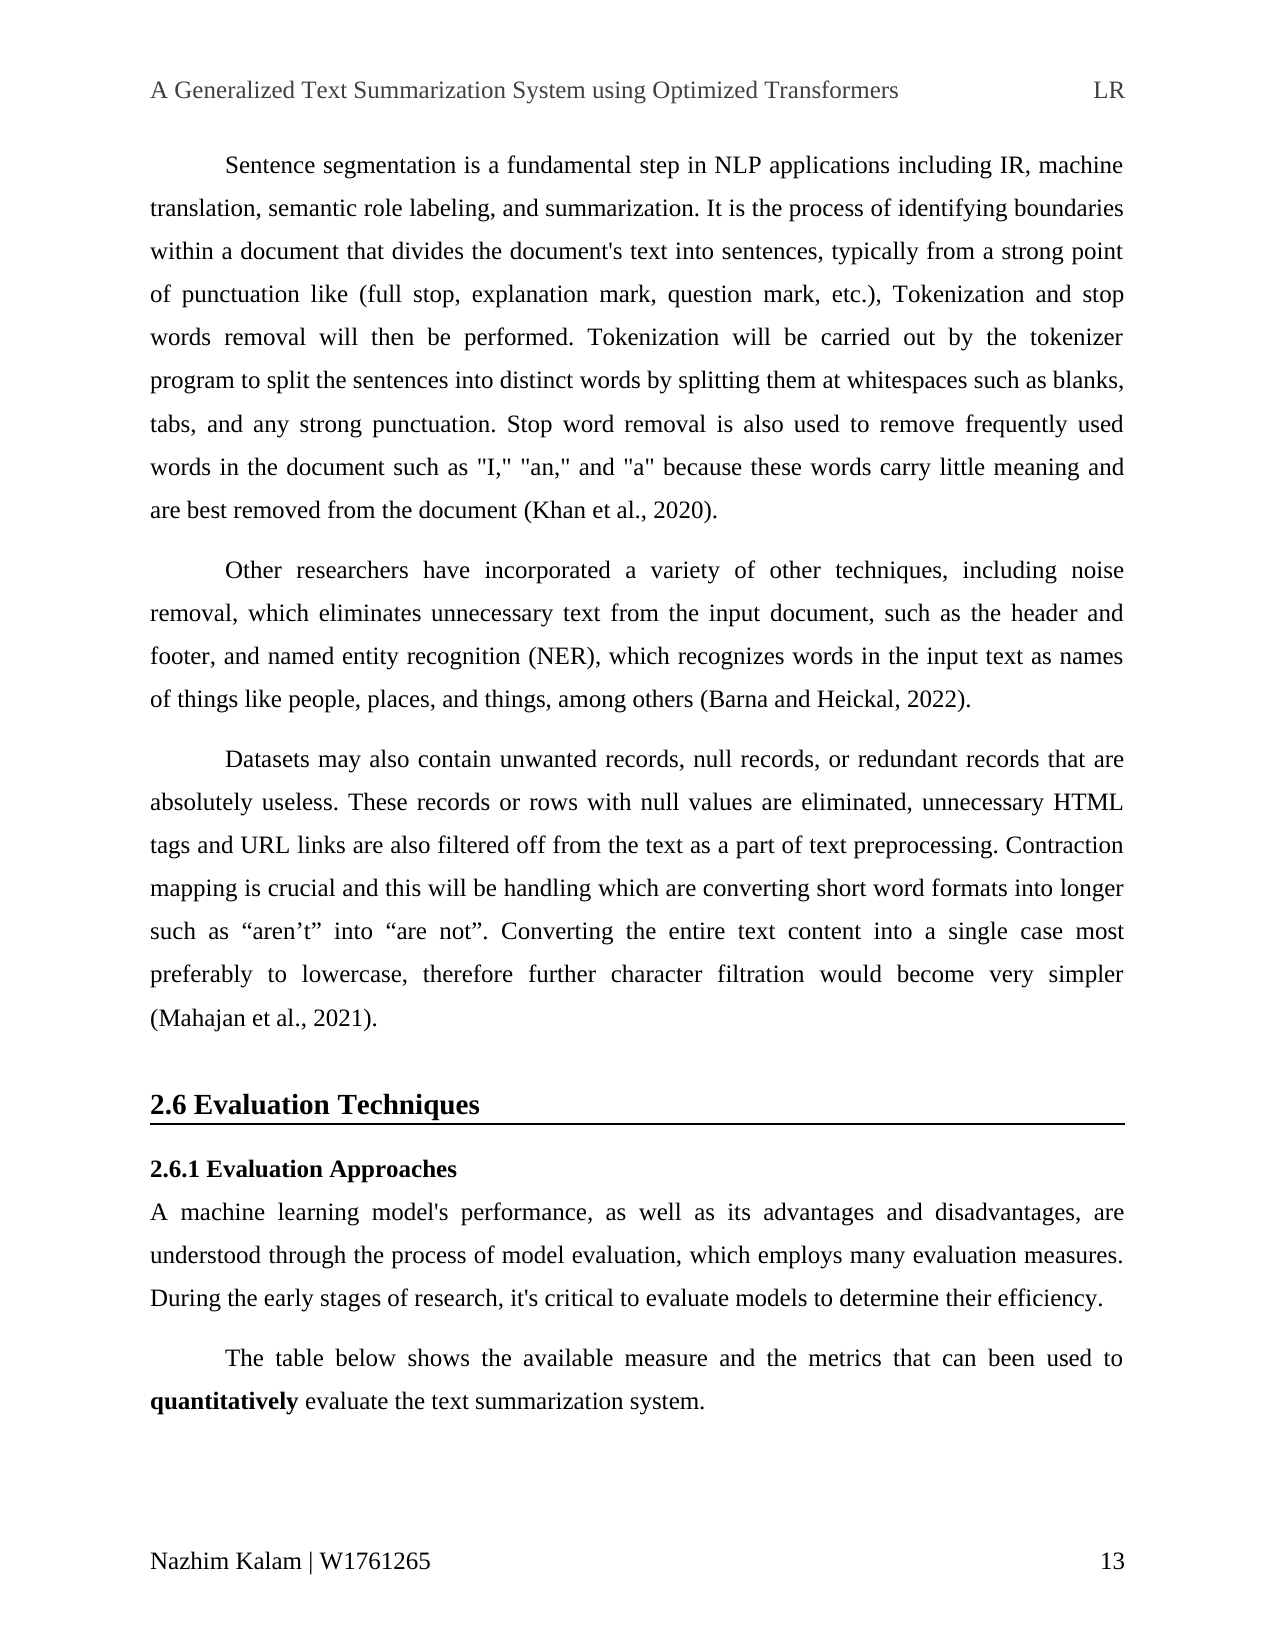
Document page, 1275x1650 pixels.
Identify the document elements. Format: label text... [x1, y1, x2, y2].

text Sentence segmentation is a fundamental step in NLP applications including IR, machine translation, semantic role labeling, and summarization. It is the process of identifying boundaries within a document that divides the document's text into sentences, typically from a strong point of punctuation like (full stop, explanation mark, question mark, etc.), Tokenization and stop words removal will then be performed. Tokenization will be carried out by the tokenizer program to split the sentences into distinct words by splitting them at whitespaces such as blanks, tabs, and any strong punctuation. Stop word removal is also used to remove frequently used words in the document such as "I," "an," and "a" because these words carry little meaning and are best removed from the document (Khan et al., 2020). [150, 150, 1125, 524]
text Other researchers have incorporated a variety of other techniques, including noise removal, which eliminates unnecessary text from the input document, such as the header and footer, and named entity recognition (NER), which recognizes words in the input text as names of things like people, places, and things, among others (Barna and Heickal, 2022). [150, 555, 1125, 713]
text A machine learning model's performance, as well as its advantages and disadvantages, are understood through the process of model evaluation, which employs many evaluation measures. During the early stages of research, it's critical to evaluate models to determine their efficiency. [150, 1197, 1125, 1312]
subtitle 2.6.1 Evaluation Approaches [150, 1154, 1125, 1183]
text Datasets may also contain unwanted records, null records, or redundant records that are absolutely useless. These records or rows with null values are eliminated, unnecessary HTML tags and URL links are also filtered off from the text as a part of text preprocessing. Contraction mapping is crucial and this will be handling which are converting short word formats into longer such as “aren’t” into “are not”. Converting the entire text content into a single case most preferably to lowercase, therefore further character filtration would become very simpler (Mahajan et al., 2021). [150, 744, 1125, 1031]
subtitle 2.6 Evaluation Techniques [150, 1087, 1125, 1123]
text The table below shows the available measure and the metrics that can been used to quantitatively evaluate the text summarization system. [150, 1343, 1125, 1415]
